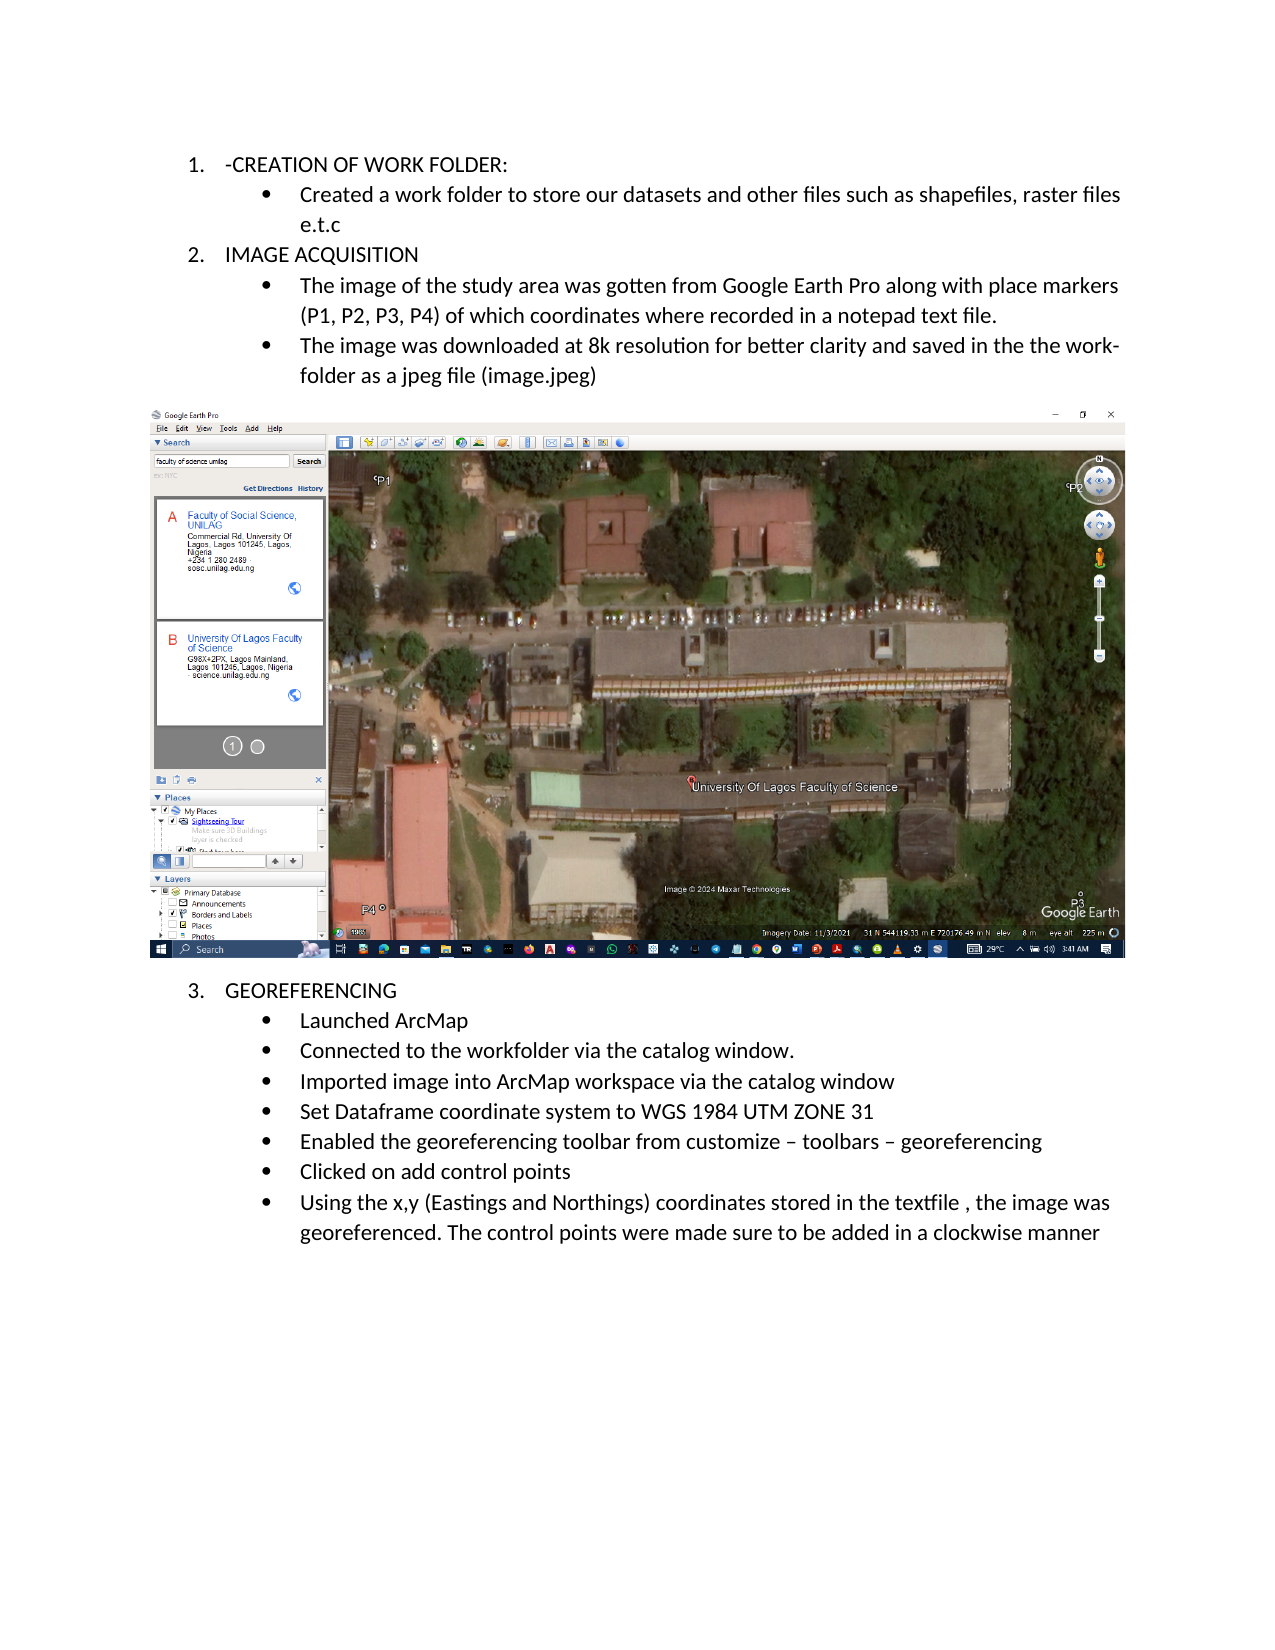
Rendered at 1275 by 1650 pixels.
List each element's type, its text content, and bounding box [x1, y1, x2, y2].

list -CREATION OF WORK FOLDER: [187, 150, 1125, 178]
list Enabled the georeferencing toolbar from customize – toolbars – georeferencing [262, 1127, 1125, 1155]
list Imported image into ArcMap workspace via the catalog window [262, 1067, 1125, 1095]
list Connected to the workfolder via the catalog window. [262, 1037, 1125, 1065]
list Launched ArcMap [262, 1006, 1125, 1034]
list Set Dataframe coordinate system to WGS 1984 UTM ZONE 31 [262, 1097, 1125, 1125]
list IMAGE ACQUISITION [187, 241, 1125, 269]
list GEOREFERENCING [187, 976, 1125, 1004]
list Using the x,y (Eastings and Northings) coordinates stored in the textfile , the image was georeferenced. The control points were made sure to be added in a clockwise manner [262, 1188, 1125, 1246]
list The image was downloaded at 8k resolution for better clarity and saved in the the work-folder as a jpeg file (image.jpeg) [262, 331, 1125, 389]
picture [150, 408, 1125, 958]
list Created a work folder to store our datasets and other files such as shapefiles, raster files e.t.c [262, 180, 1125, 238]
list The image of the study area was gotten from Google Earth Pro along with place markers (P1, P2, P3, P4) of which coordinates where recorded in a notepad text file. [262, 271, 1125, 329]
list Clicked on add control points [262, 1157, 1125, 1186]
